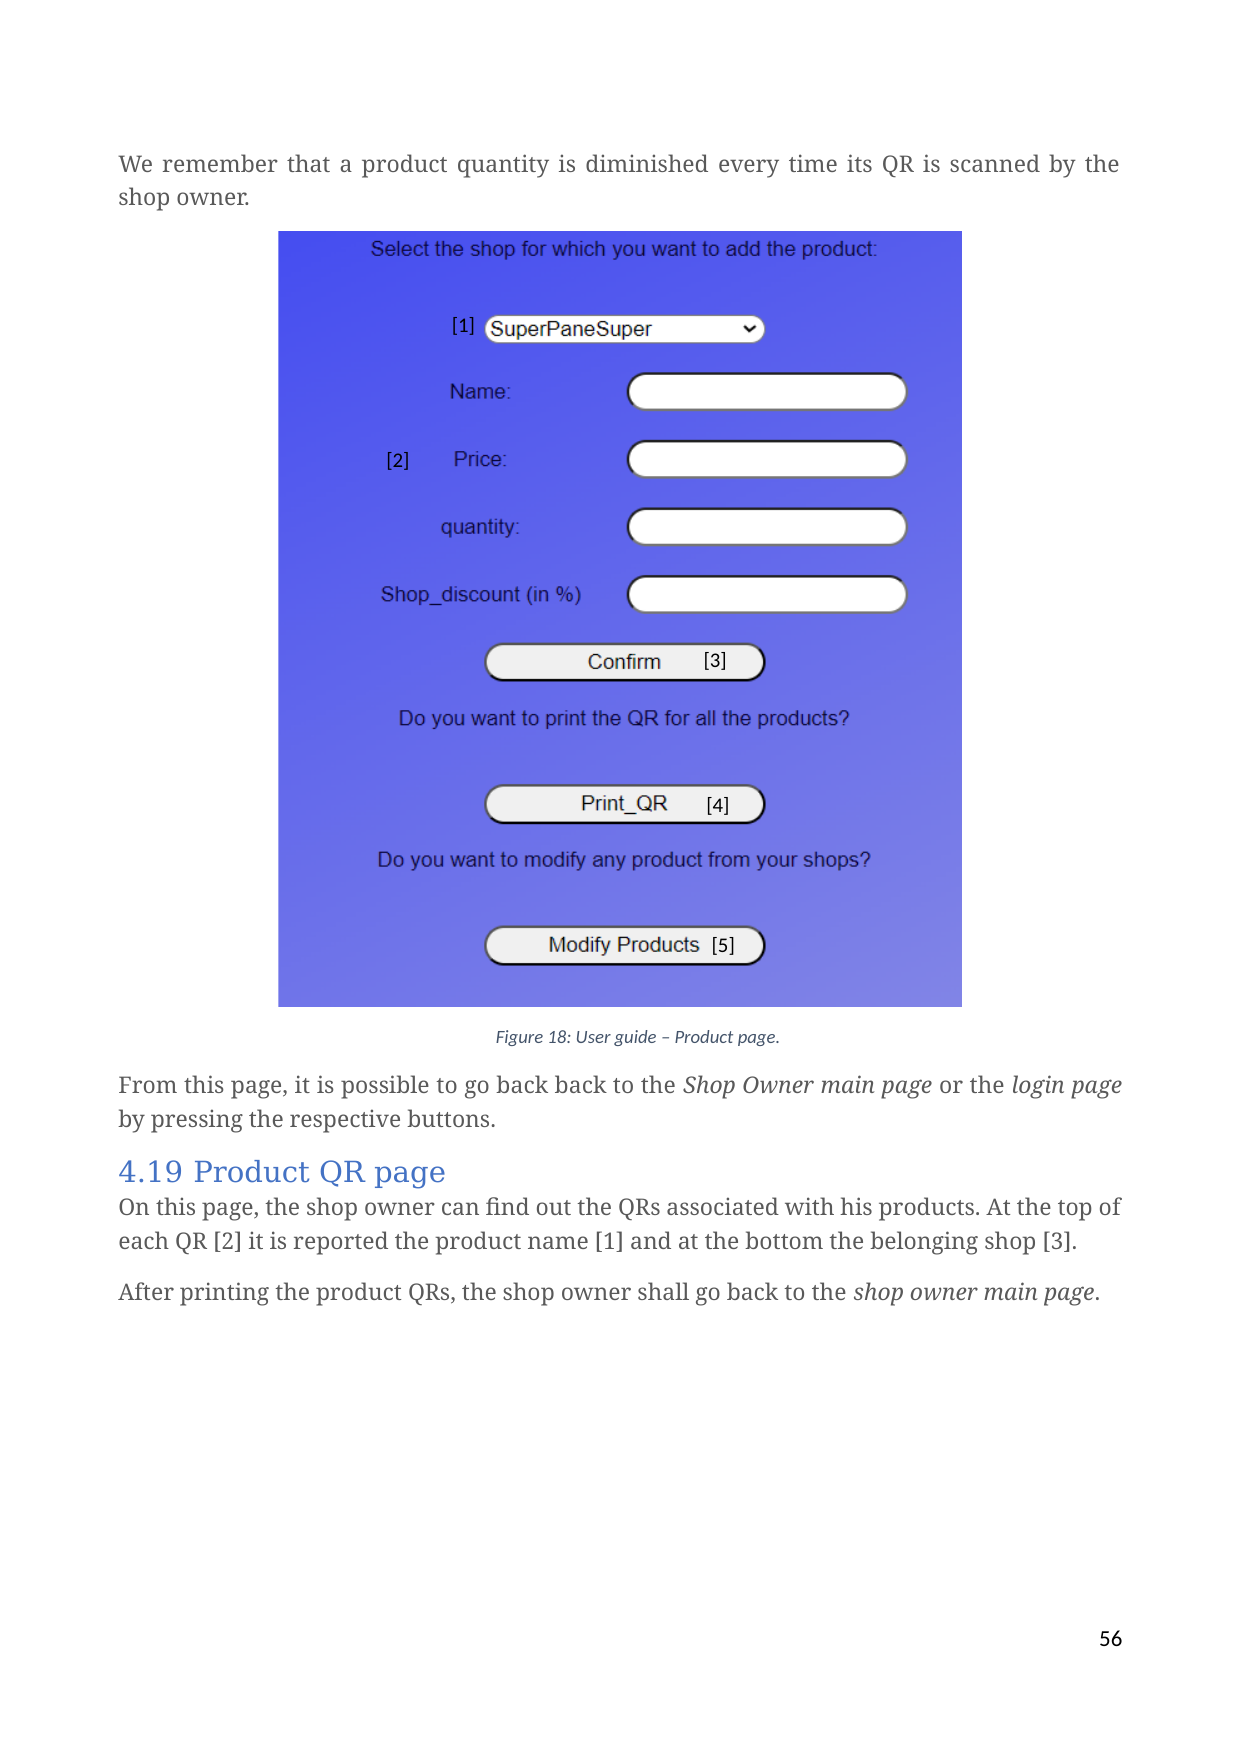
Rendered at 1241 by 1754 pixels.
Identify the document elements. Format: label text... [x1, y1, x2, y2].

text From this page, it is possible to go back back to the Shop Owner main page or the login page by pressing the respective buttons. [118, 1069, 1122, 1134]
text On this page, the shop owner can find out the QRs associated with his products. At the top of each QR [2] it is reported the product name [1] and at the bottom the belonging shop [3]. [118, 1191, 1122, 1256]
text After printing the product QRs, the shop owner shall go back to the shop owner main page. [118, 1275, 1122, 1307]
subtitle Product QR page [118, 1153, 1122, 1188]
text Figure 18: User guide – Product page. [156, 1026, 1122, 1048]
text We remember that a product quantity is diminished every time its QR is scanned by the shop owner. [118, 148, 1122, 213]
picture [278, 231, 962, 1007]
